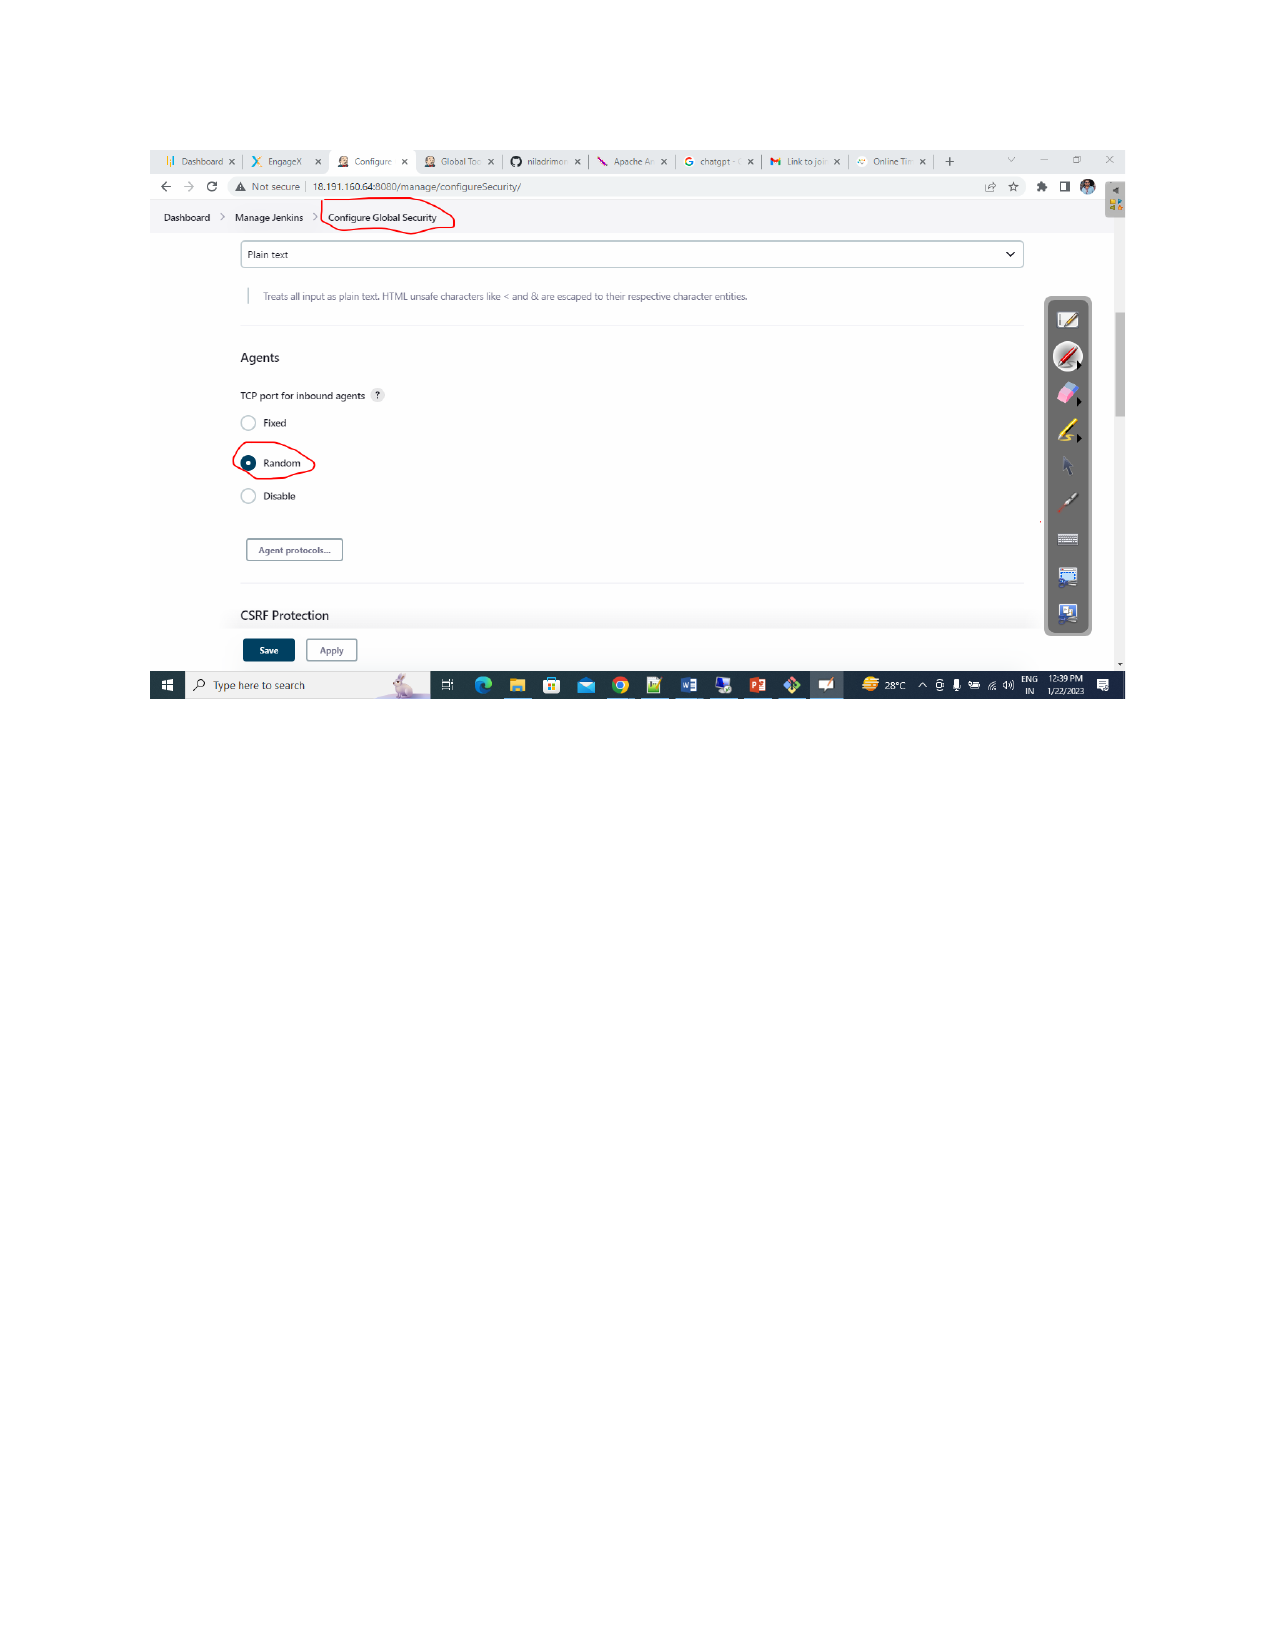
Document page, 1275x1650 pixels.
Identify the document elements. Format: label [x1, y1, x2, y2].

picture [150, 150, 1125, 699]
